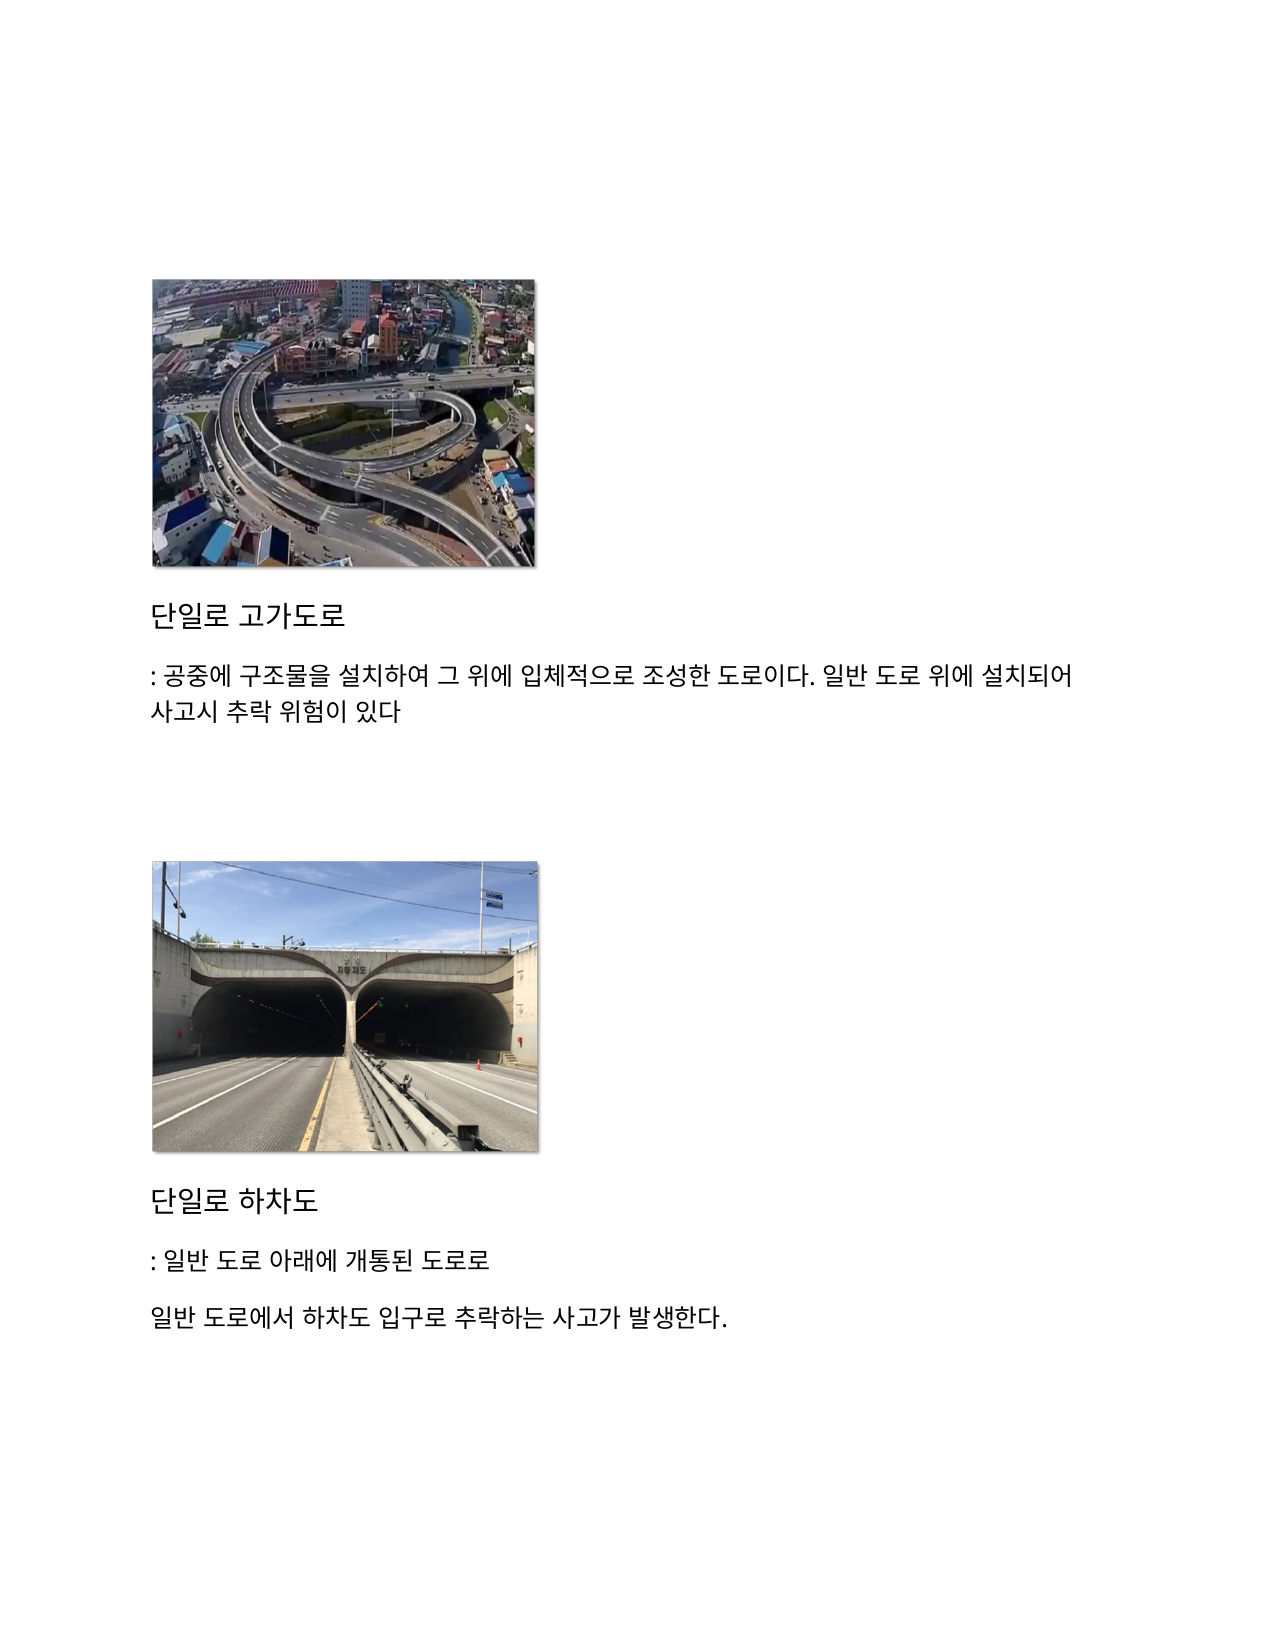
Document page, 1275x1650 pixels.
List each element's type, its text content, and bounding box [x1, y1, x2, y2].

text 단일로 고가도로 [150, 593, 1125, 636]
text : 일반 도로 아래에 개통된 도로로 [150, 1241, 1125, 1277]
text 단일로 하차도 [150, 1178, 1125, 1220]
picture [150, 277, 541, 573]
text 일반 도로에서 하차도 입구로 추락하는 사고가 발생한다. [150, 1298, 1125, 1334]
text : 공중에 구조물을 설치하여 그 위에 입체적으로 조성한 도로이다. 일반 도로 위에 설치되어 사고시 추락 위험이 있다 [150, 657, 1125, 729]
picture [150, 859, 544, 1158]
